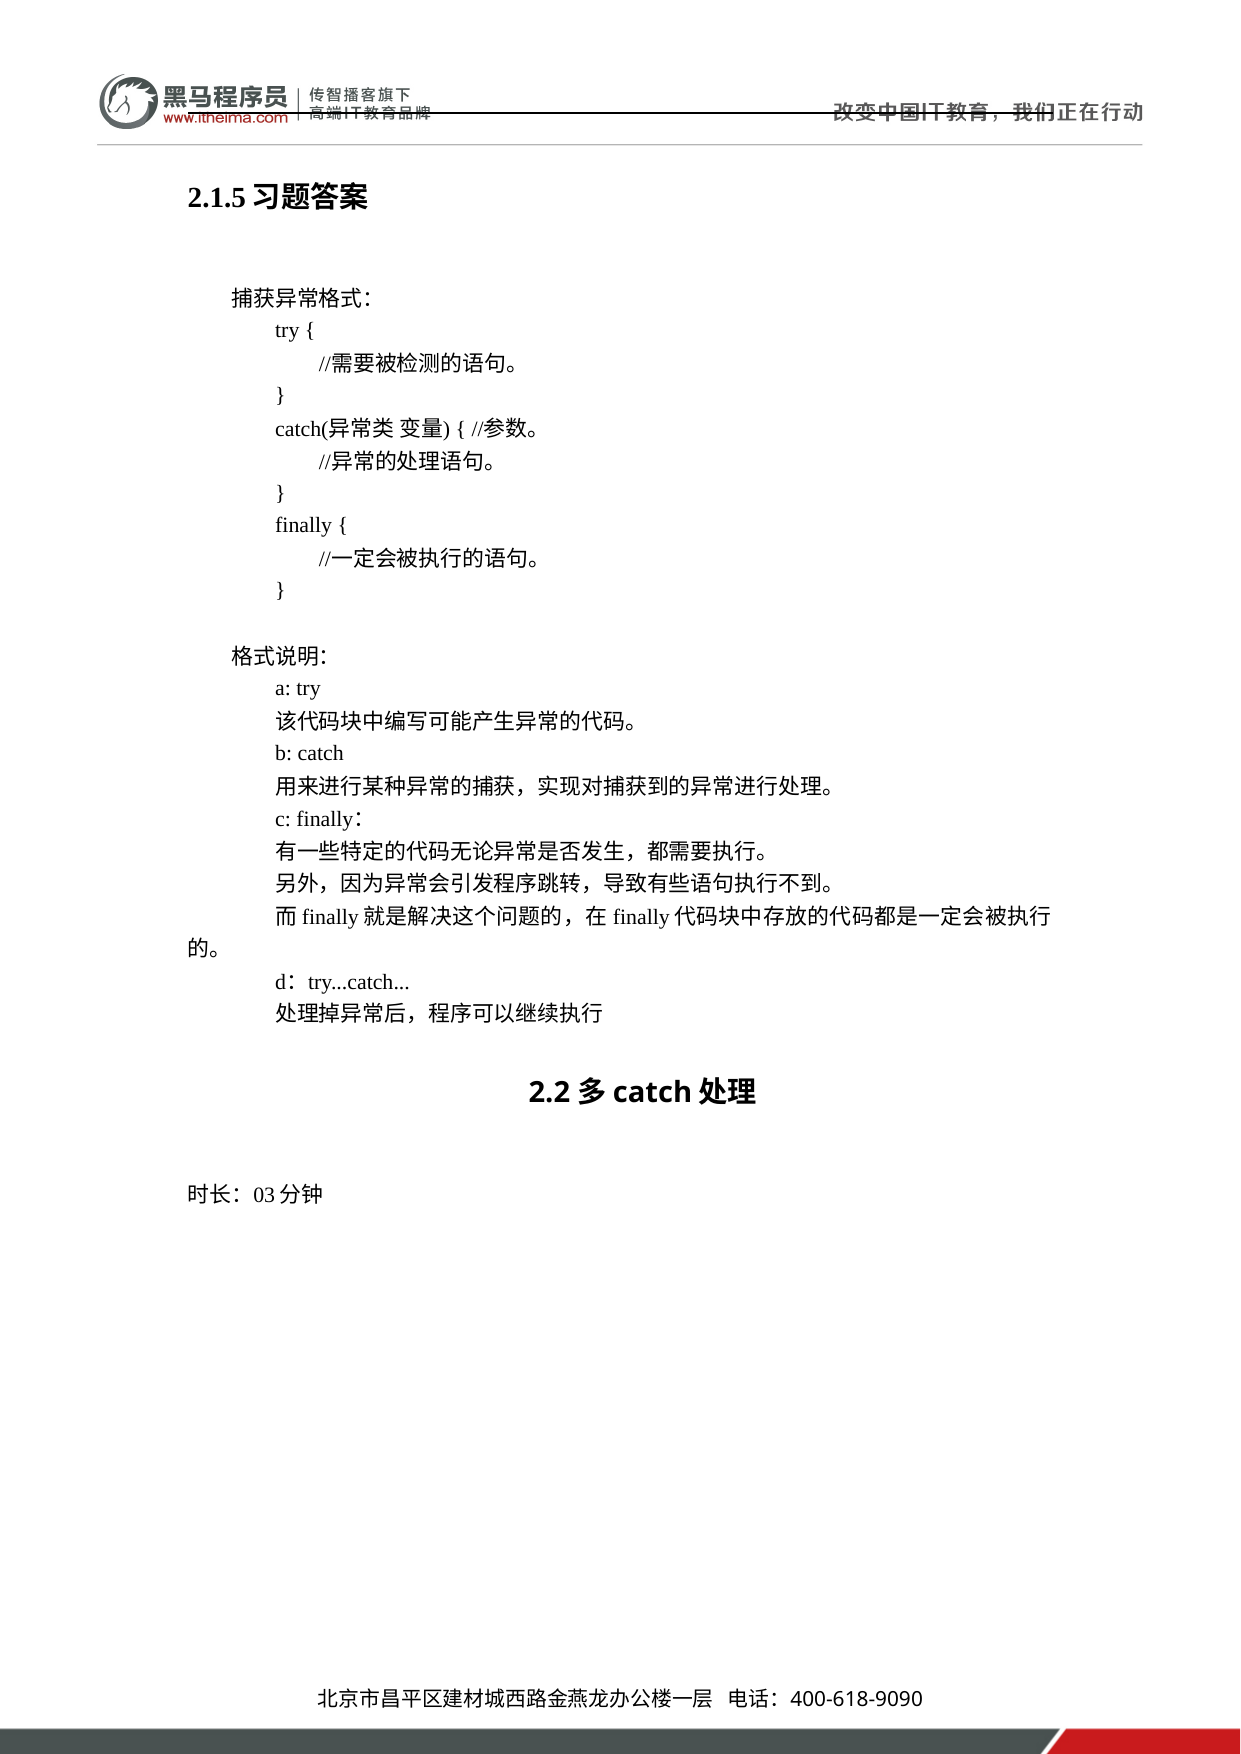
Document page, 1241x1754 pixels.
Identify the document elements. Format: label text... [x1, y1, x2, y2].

text b: catch [187, 736, 1053, 768]
text try { [187, 313, 1053, 346]
text a: try [187, 671, 1053, 703]
text 格式说明： [187, 638, 1053, 671]
text d：try...catch... [187, 963, 1053, 996]
text 而finally就是解决这个问题的，在finally代码块中存放的代码都是一定会被执行的。 [187, 898, 1053, 963]
text c: finally： [187, 801, 1053, 833]
text } [187, 378, 1053, 411]
text 另外，因为异常会引发程序跳转，导致有些语句执行不到。 [187, 866, 1053, 898]
text //需要被检测的语句。 [187, 346, 1053, 378]
text //异常的处理语句。 [187, 443, 1053, 476]
picture [0, 3, 1241, 153]
text 处理掉异常后，程序可以继续执行 [187, 996, 1053, 1028]
text //一定会被执行的语句。 [187, 541, 1053, 573]
text } [187, 476, 1053, 508]
text 用来进行某种异常的捕获，实现对捕获到的异常进行处理。 [187, 768, 1053, 801]
text } [187, 573, 1053, 606]
text 该代码块中编写可能产生异常的代码。 [187, 703, 1053, 736]
subtitle 2.2 多catch处理 [232, 1057, 1053, 1122]
text 捕获异常格式： [187, 281, 1053, 313]
text 有一些特定的代码无论异常是否发生，都需要执行。 [187, 833, 1053, 866]
text finally { [187, 508, 1053, 541]
picture [0, 1669, 1241, 1754]
text 时长：03分钟 [187, 1176, 1053, 1209]
subtitle 2.1.5习题答案 [187, 162, 1053, 227]
text catch(异常类 变量) { //参数。 [187, 411, 1053, 443]
